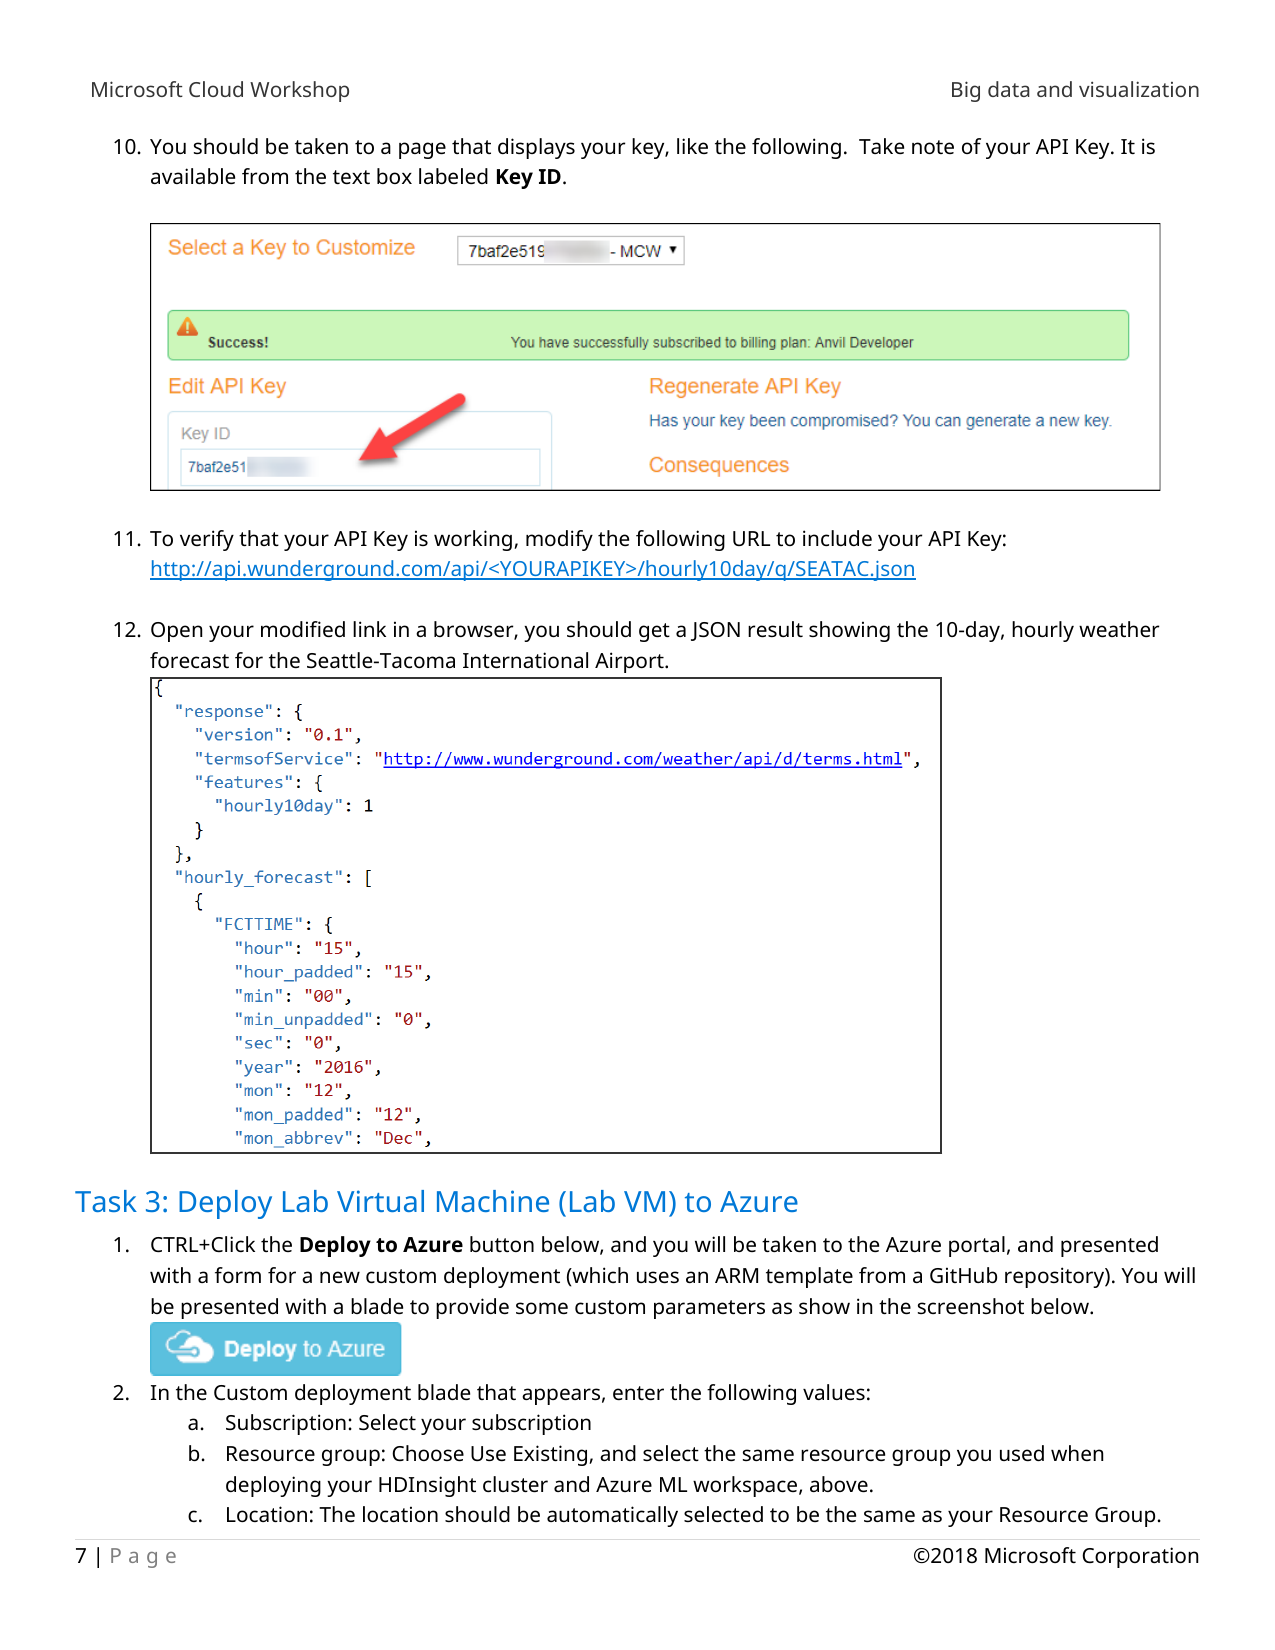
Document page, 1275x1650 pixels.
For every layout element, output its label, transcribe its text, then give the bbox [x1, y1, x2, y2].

list Resource group: Choose Use Existing, and select the same resource group you used when deploying your HDInsight cluster and Azure ML workspace, above. [187, 1439, 1200, 1498]
picture [150, 223, 1161, 491]
list To verify that your API Key is working, modify the following URL to include your API Key: http://api.wunderground.com/api/<YOURAPIKEY>/hourly10day/q/SEATAC.json [112, 524, 1200, 583]
list You should be taken to a page that displays your key, like the following. Take note of your API Key. It is available from the text box labeled Key ID. [112, 132, 1200, 191]
list Location: The location should be automatically selected to be the same as your Resource Group. [187, 1500, 1200, 1529]
picture [150, 1322, 402, 1376]
list Subscription: Select your subscription [187, 1408, 1200, 1437]
list CTRL+Click the Deploy to Azure button below, and you will be taken to the Azure portal, and presented with a form for a new custom deployment (which uses an ARM template from a GitHub repository). You will be presented with a blade to provide some custom parameters as show in the screenshot below. [112, 1231, 1200, 1376]
picture [152, 679, 940, 1152]
list In the Custom deployment blade that appears, enter the following values: [112, 1378, 1200, 1406]
subtitle Task 3: Deploy Lab Virtual Machine (Lab VM) to Azure [75, 1182, 1200, 1221]
